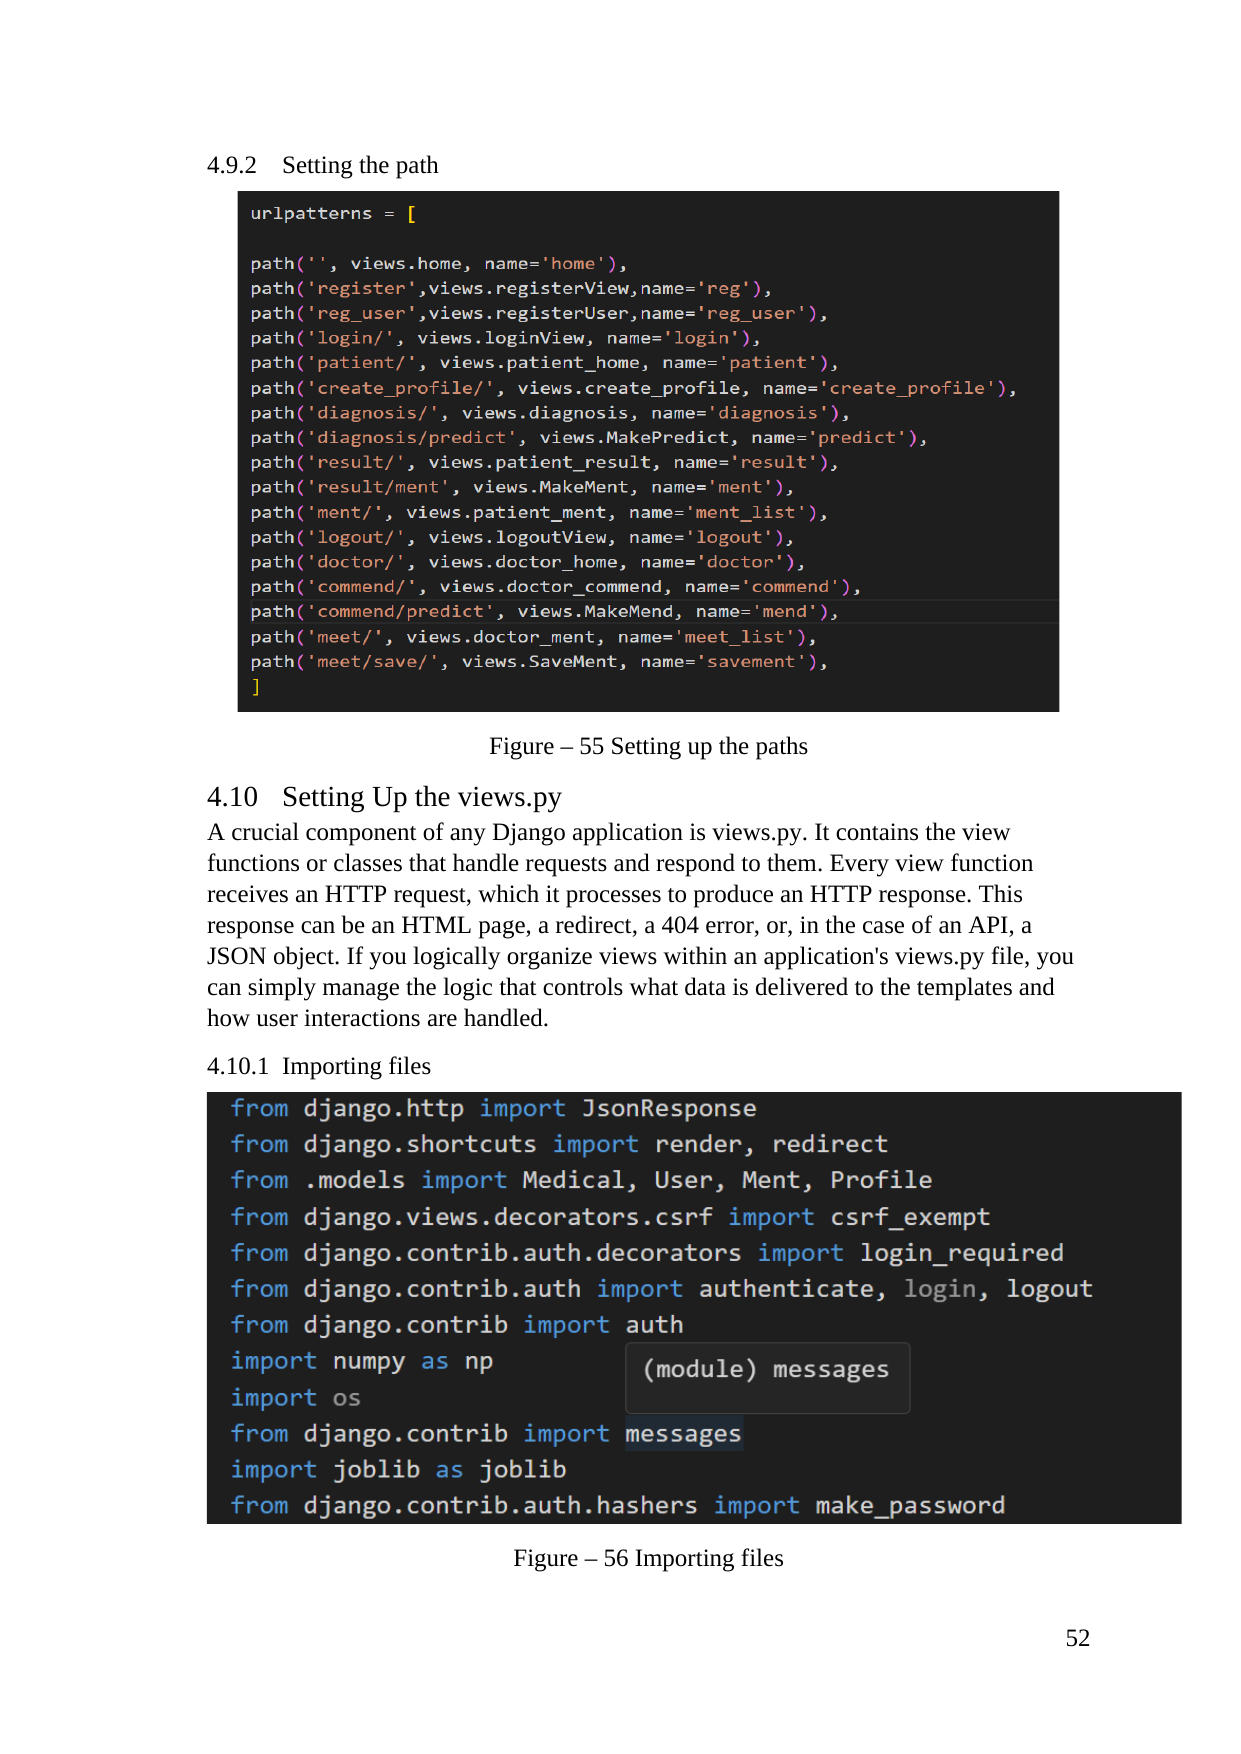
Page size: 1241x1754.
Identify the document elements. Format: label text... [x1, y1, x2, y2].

subtitle 4.10.1 Importing files [207, 1051, 1090, 1080]
picture [206, 1092, 1182, 1524]
subtitle 4.10 Setting Up the views.py [207, 779, 1090, 812]
text Figure – 56 Importing files [207, 1543, 1090, 1572]
picture [237, 191, 1060, 712]
text A crucial component of any Django application is views.py. It contains the view functions or classes that handle requests and respond to them. Every view function receives an HTTP request, which it processes to produce an HTTP response. This response can be an HTML page, a redirect, a 404 error, or, in the case of an API, a JSON object. If you logically organize views within an application's views.py file, you can simply manage the logic that controls what data is delivered to the templates and how user interactions are handled. [207, 817, 1090, 1032]
text Figure – 55 Setting up the paths [207, 731, 1090, 760]
subtitle 4.9.2 Setting the path [207, 150, 1090, 179]
